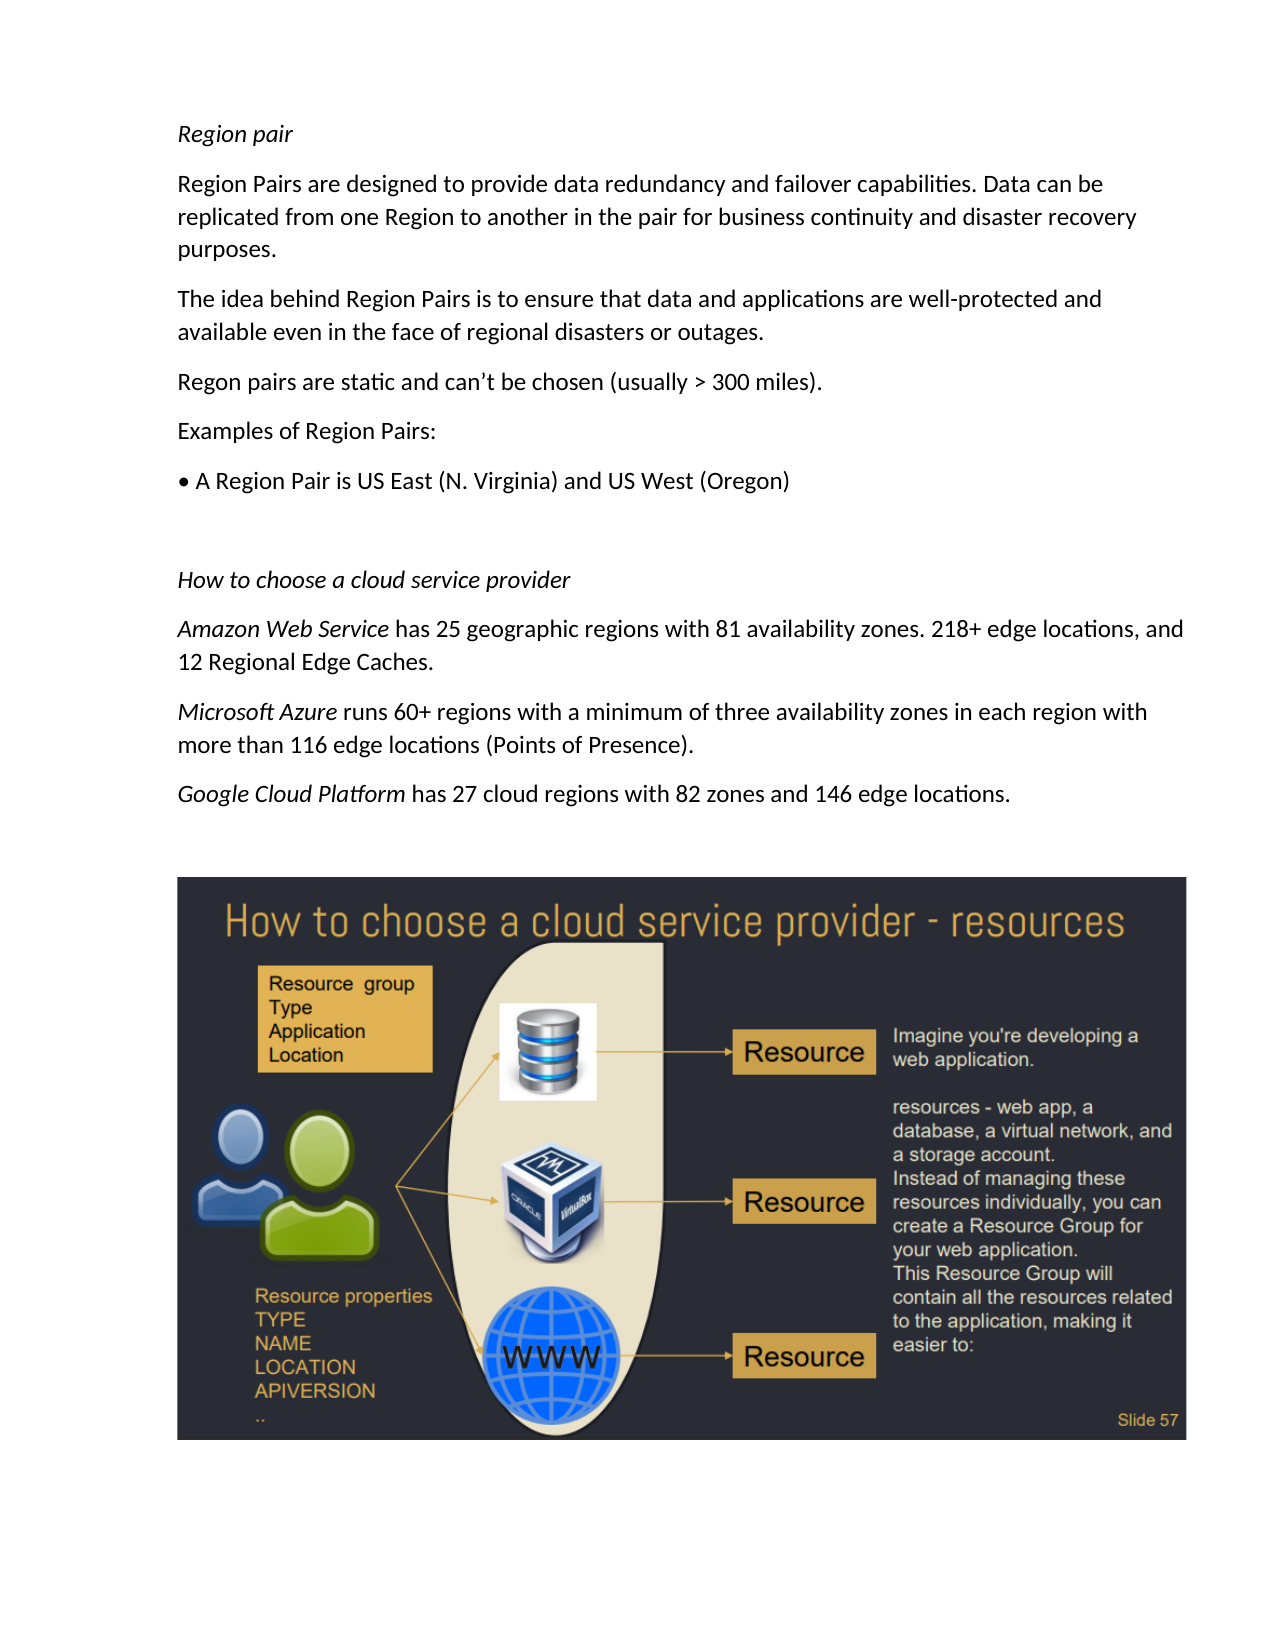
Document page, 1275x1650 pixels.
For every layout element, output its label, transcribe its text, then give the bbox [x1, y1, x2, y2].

text How to choose a cloud service provider [177, 564, 1186, 594]
text Google Cloud Platform has 27 cloud regions with 82 zones and 146 edge locations. [177, 778, 1186, 809]
text Examples of Region Pairs: [177, 415, 1186, 446]
text The idea behind Region Pairs is to ensure that data and applications are well-protected and available even in the face of regional disasters or outages. [177, 283, 1186, 347]
text Regon pairs are static and can’t be chosen (usually > 300 miles). [177, 366, 1186, 396]
text Microsoft Azure runs 60+ regions with a minimum of three availability zones in each region with more than 116 edge locations (Points of Presence). [177, 696, 1186, 759]
text Region Pairs are designed to provide data redundancy and failover capabilities. Data can be replicated from one Region to another in the pair for business continuity and disaster recovery purposes. [177, 168, 1186, 264]
text Region pair [177, 118, 1186, 149]
text • A Region Pair is US East (N. Virginia) and US West (Oregon) [177, 465, 1186, 495]
text Amazon Web Service has 25 geographic regions with 81 availability zones. 218+ edge locations, and 12 Regional Edge Caches. [177, 613, 1186, 677]
picture [177, 877, 1187, 1440]
